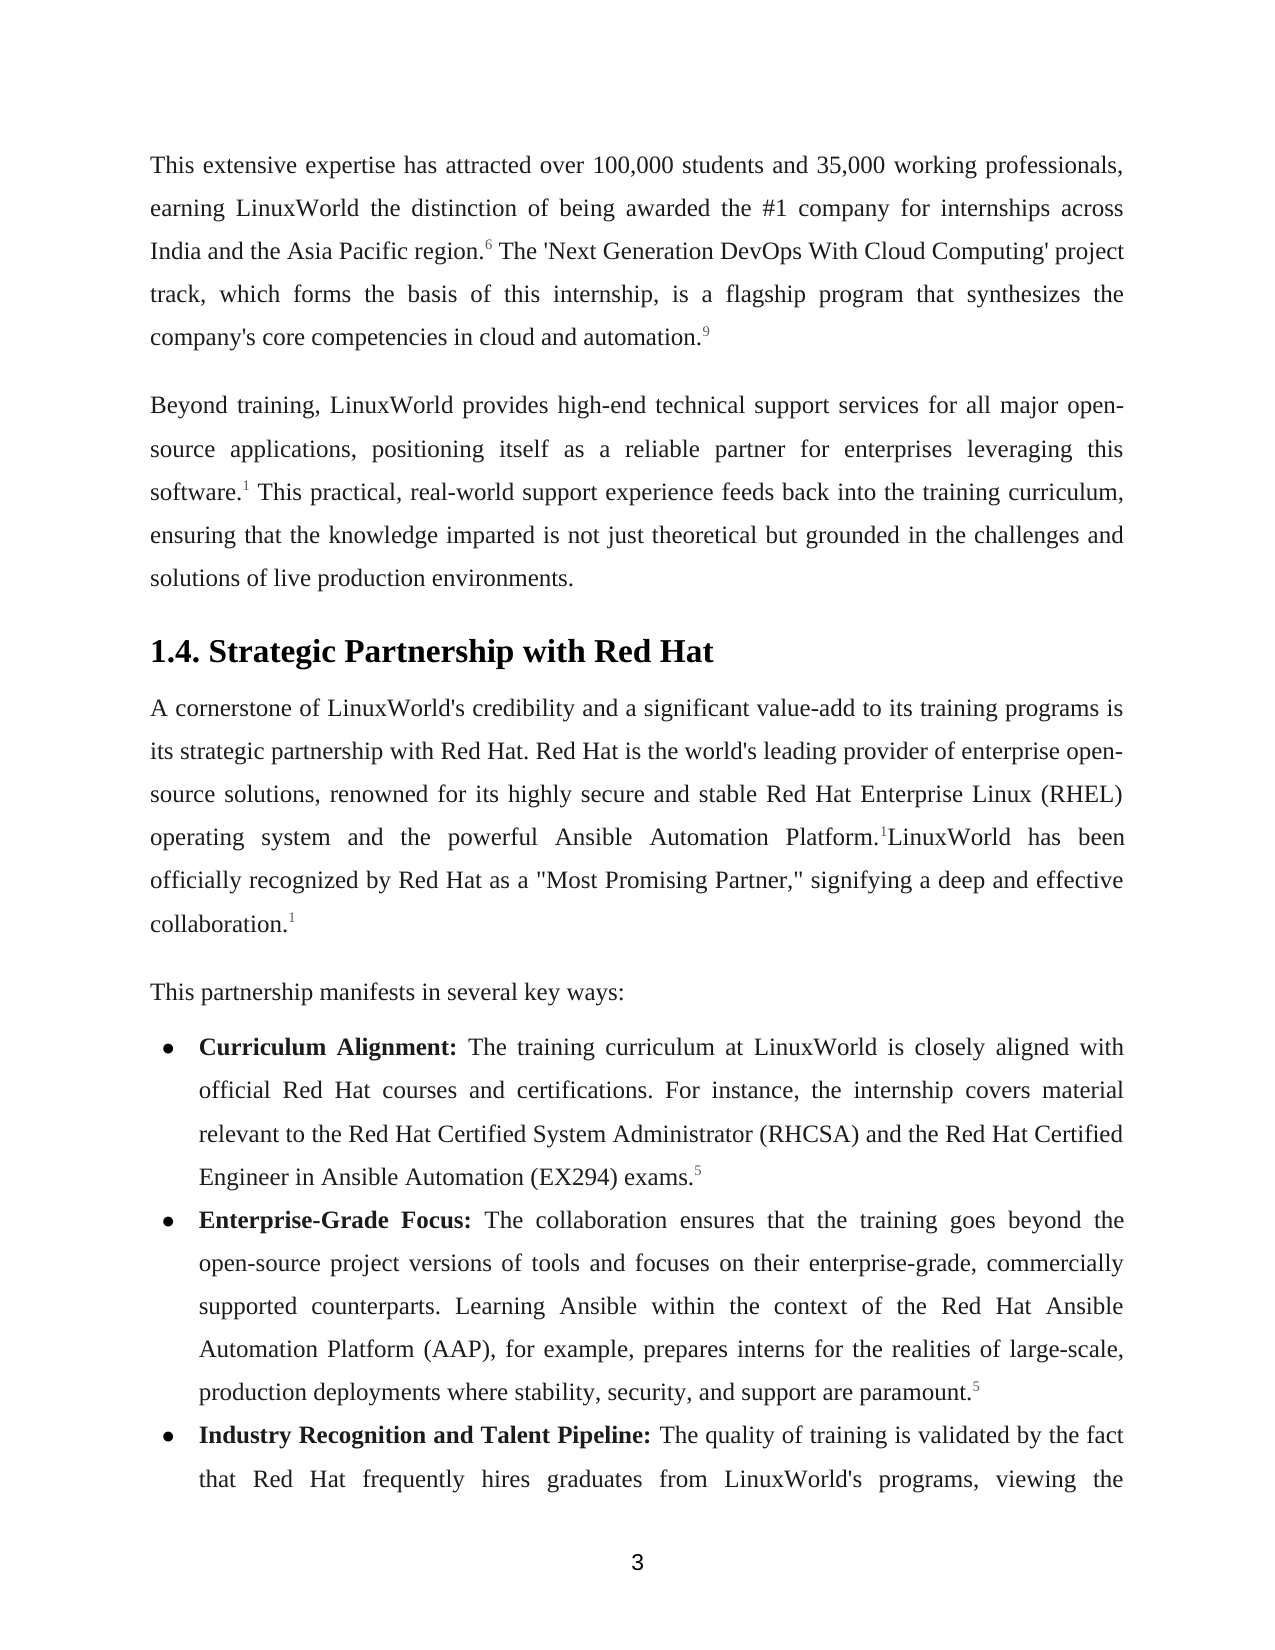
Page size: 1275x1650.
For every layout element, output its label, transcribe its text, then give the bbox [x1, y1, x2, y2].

list Enterprise-Grade Focus: The collaboration ensures that the training goes beyond the open-source project versions of tools and focuses on their enterprise-grade, commercially supported counterparts. Learning Ansible within the context of the Red Hat Ansible Automation Platform (AAP), for example, prepares interns for the realities of large-scale, production deployments where stability, security, and support are paramount.5 [161, 1205, 1125, 1406]
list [161, 1421, 1125, 1492]
text A cornerstone of LinuxWorld's credibility and a significant value-add to its training programs is its strategic partnership with Red Hat. Red Hat is the world's leading provider of enterprise open-source solutions, renowned for its highly secure and stable Red Hat Enterprise Linux (RHEL) operating system and the powerful Ansible Automation Platform.1LinuxWorld has been officially recognized by Red Hat as a "Most Promising Partner," signifying a deep and effective collaboration.1 [150, 693, 1125, 937]
text This extensive expertise has attracted over 100,000 students and 35,000 working professionals, earning LinuxWorld the distinction of being awarded the #1 company for internships across India and the Asia Pacific region.6 The 'Next Generation DevOps With Cloud Computing' project track, which forms the basis of this internship, is a flagship program that synthesizes the company's core competencies in cloud and automation.9 [150, 150, 1125, 351]
subtitle 1.4. Strategic Partnership with Red Hat [150, 631, 1125, 669]
text Beyond training, LinuxWorld provides high-end technical support services for all major open-source applications, positioning itself as a reliable partner for enterprises leveraging this software.1 This practical, real-world support experience feeds back into the training curriculum, ensuring that the knowledge imparted is not just theoretical but grounded in the challenges and solutions of live production environments. [150, 391, 1125, 592]
list Curriculum Alignment: The training curriculum at LinuxWorld is closely aligned with official Red Hat courses and certifications. For instance, the internship covers material relevant to the Red Hat Certified System Administrator (RHCSA) and the Red Hat Certified Engineer in Ansible Automation (EX294) exams.5 [161, 1032, 1125, 1191]
text This partnership manifests in several key ways: [150, 977, 1125, 1006]
